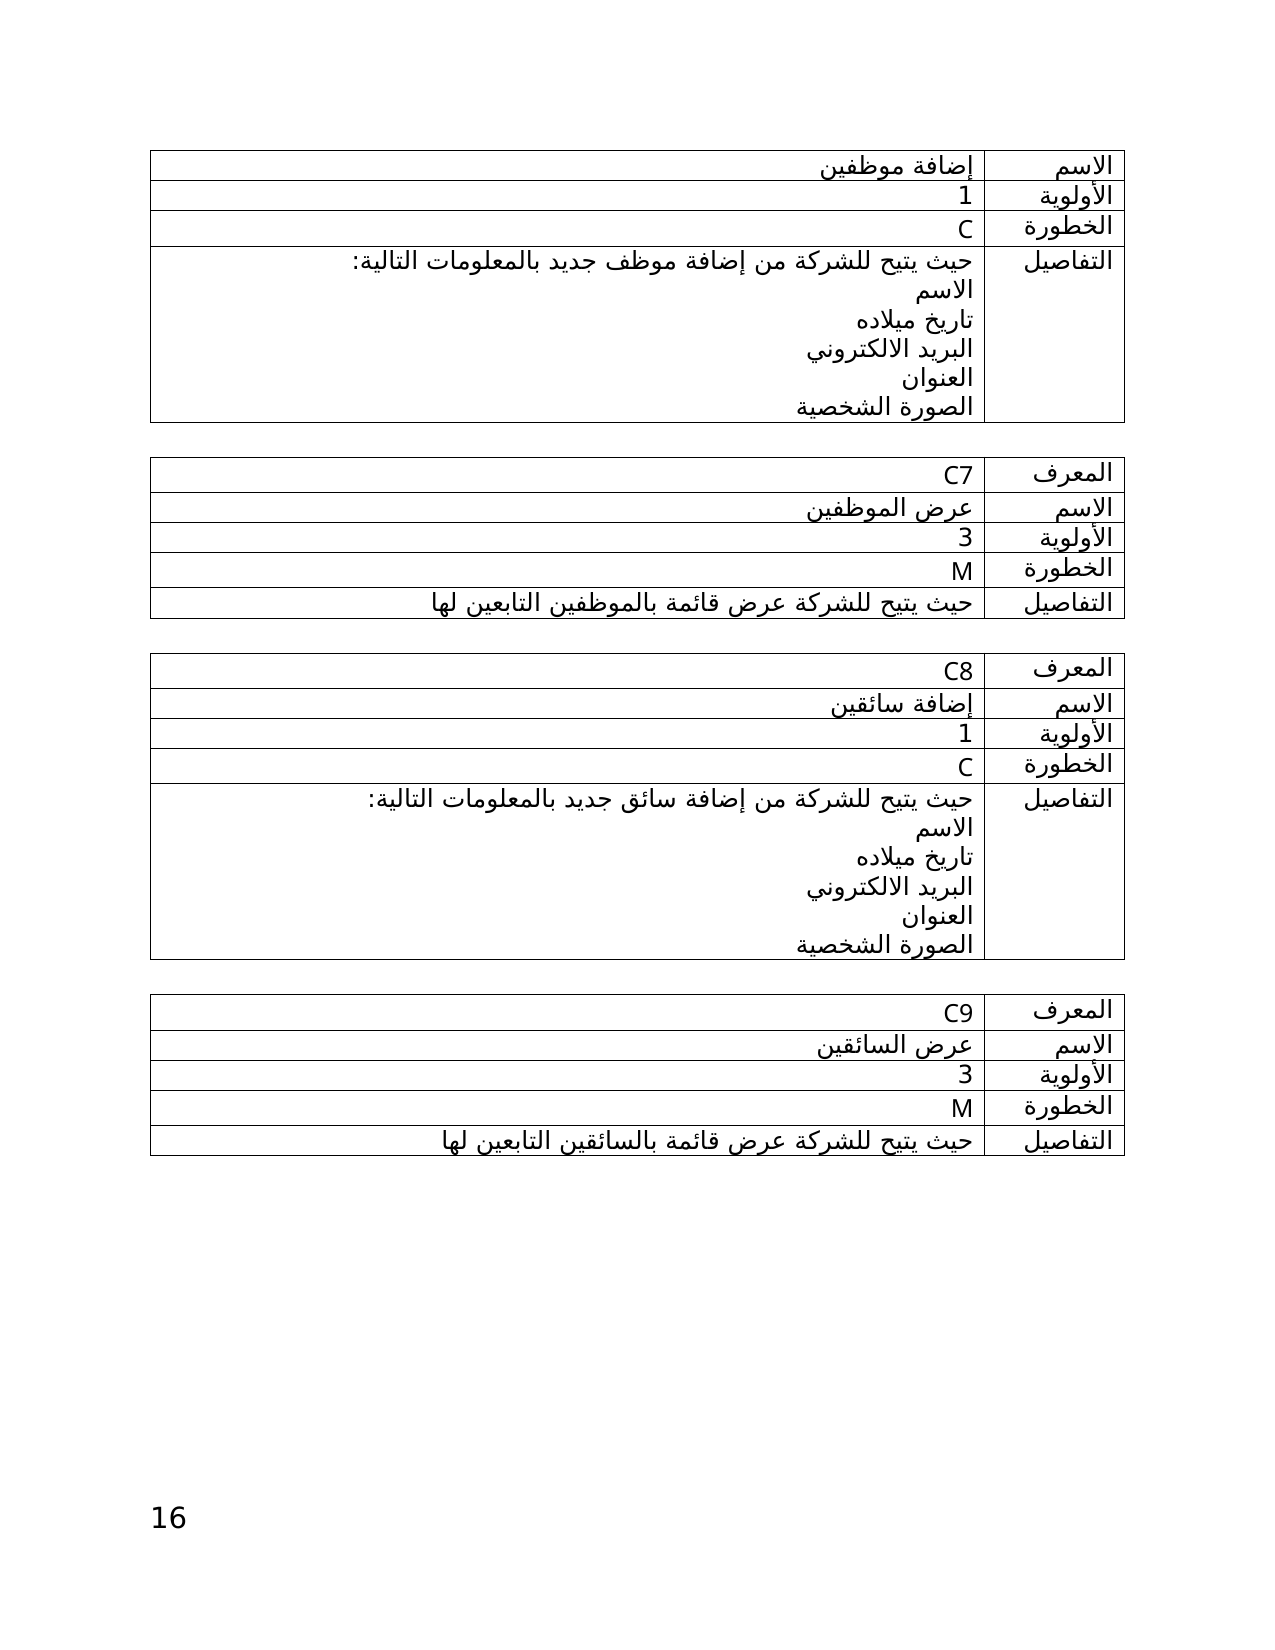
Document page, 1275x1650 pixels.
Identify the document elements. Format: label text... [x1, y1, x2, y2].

table_cell عرض السائقين [151, 1031, 984, 1060]
table_cell التفاصيل [985, 588, 1124, 617]
table_cell الاسم [985, 1031, 1124, 1060]
table_header C7 [151, 458, 984, 492]
table_cell التفاصيل [985, 247, 1124, 422]
table_cell M [151, 553, 984, 587]
table_cell التفاصيل [985, 784, 1124, 959]
table_cell الأولوية [985, 1061, 1124, 1090]
table_cell 1 [151, 719, 984, 748]
table_header المعرف [985, 995, 1124, 1029]
table_cell الأولوية [985, 719, 1124, 748]
table_cell 3 [151, 1061, 984, 1090]
table_cell الخطورة [985, 553, 1124, 587]
table_cell إضافة سائقين [151, 689, 984, 718]
table_cell حيث يتيح للشركة عرض قائمة بالسائقين التابعين لها [151, 1126, 984, 1155]
table_header المعرف [985, 458, 1124, 492]
table_header C9 [151, 995, 984, 1029]
table_cell الاسم [985, 493, 1124, 522]
table_cell 1 [151, 181, 984, 210]
table_cell حيث يتيح للشركة من إضافة سائق جديد بالمعلومات التالية: الاسم تاريخ ميلاده البريد الالكتروني العنوان الصورة الشخصية [151, 784, 984, 959]
table_cell C [151, 749, 984, 783]
table_cell التفاصيل [985, 1126, 1124, 1155]
table_cell الأولوية [985, 523, 1124, 552]
table_cell C [151, 211, 984, 246]
table_cell الخطورة [985, 1091, 1124, 1125]
table_cell M [151, 1091, 984, 1125]
table_cell حيث يتيح للشركة عرض قائمة بالموظفين التابعين لها [151, 588, 984, 617]
table_cell الخطورة [985, 211, 1124, 246]
table_cell الاسم [985, 151, 1124, 180]
table_header C8 [151, 654, 984, 688]
table_cell 3 [151, 523, 984, 552]
table_cell الأولوية [985, 181, 1124, 210]
table_cell الخطورة [985, 749, 1124, 783]
table_cell الاسم [985, 689, 1124, 718]
table_cell إضافة موظفين [151, 151, 984, 180]
table_header المعرف [985, 654, 1124, 688]
table_cell عرض الموظفين [151, 493, 984, 522]
table_cell حيث يتيح للشركة من إضافة موظف جديد بالمعلومات التالية: الاسم تاريخ ميلاده البريد الالكتروني العنوان الصورة الشخصية [151, 247, 984, 422]
